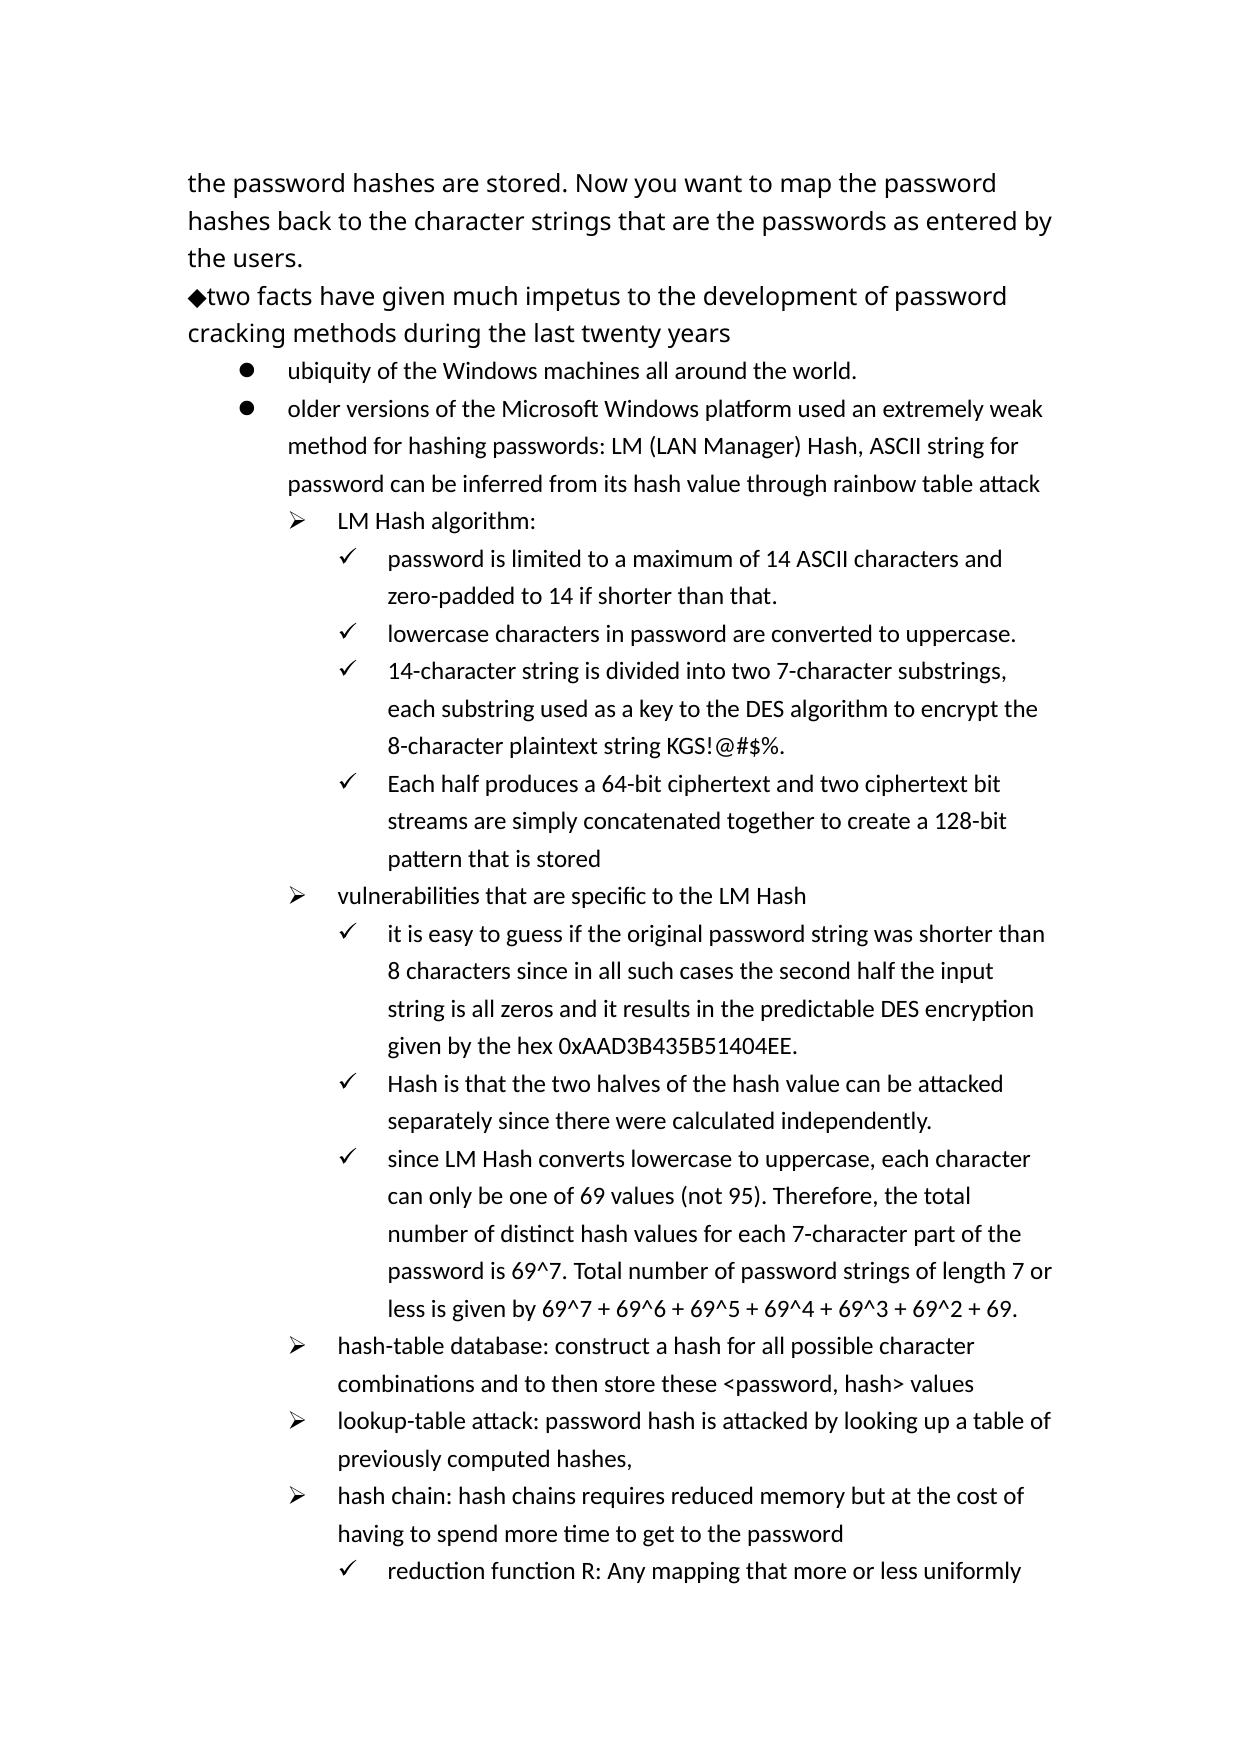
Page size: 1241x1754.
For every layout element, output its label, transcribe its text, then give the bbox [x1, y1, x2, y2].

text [187, 164, 1053, 277]
list lookup-table attack: password hash is attacked by looking up a table of previously computed hashes, [287, 1402, 1053, 1477]
list hash chain: hash chains requires reduced memory but at the cost of having to spend more time to get to the password [287, 1477, 1053, 1552]
list Each half produces a 64-bit ciphertext and two ciphertext bit streams are simply concatenated together to create a 128-bit pattern that is stored [337, 764, 1053, 877]
list Hash is that the two halves of the hash value can be attacked separately since there were calculated independently. [337, 1064, 1053, 1139]
text ◆two facts have given much impetus to the development of password cracking methods during the last twenty years [187, 277, 1053, 352]
list password is limited to a maximum of 14 ASCII characters and zero-padded to 14 if shorter than that. [337, 539, 1053, 614]
list LM Hash algorithm: [287, 502, 1053, 539]
list vulnerabilities that are specific to the LM Hash [287, 877, 1053, 914]
list hash-table database: construct a hash for all possible character combinations and to then store these <password, hash> values [287, 1327, 1053, 1402]
list 14-character string is divided into two 7-character substrings, each substring used as a key to the DES algorithm to encrypt the 8-character plaintext string KGS!@#$%. [337, 652, 1053, 764]
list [337, 1552, 1053, 1589]
list older versions of the Microsoft Windows platform used an extremely weak method for hashing passwords: LM (LAN Manager) Hash, ASCII string for password can be inferred from its hash value through rainbow table attack [237, 389, 1053, 502]
list lowercase characters in password are converted to uppercase. [337, 614, 1053, 652]
list ubiquity of the Windows machines all around the world. [237, 352, 1053, 389]
list since LM Hash converts lowercase to uppercase, each character can only be one of 69 values (not 95). Therefore, the total number of distinct hash values for each 7-character part of the password is 69^7. Total number of password strings of length 7 or less is given by 69^7 + 69^6 + 69^5 + 69^4 + 69^3 + 69^2 + 69. [337, 1139, 1053, 1327]
list it is easy to guess if the original password string was shorter than 8 characters since in all such cases the second half the input string is all zeros and it results in the predictable DES encryption given by the hex 0xAAD3B435B51404EE. [337, 914, 1053, 1064]
